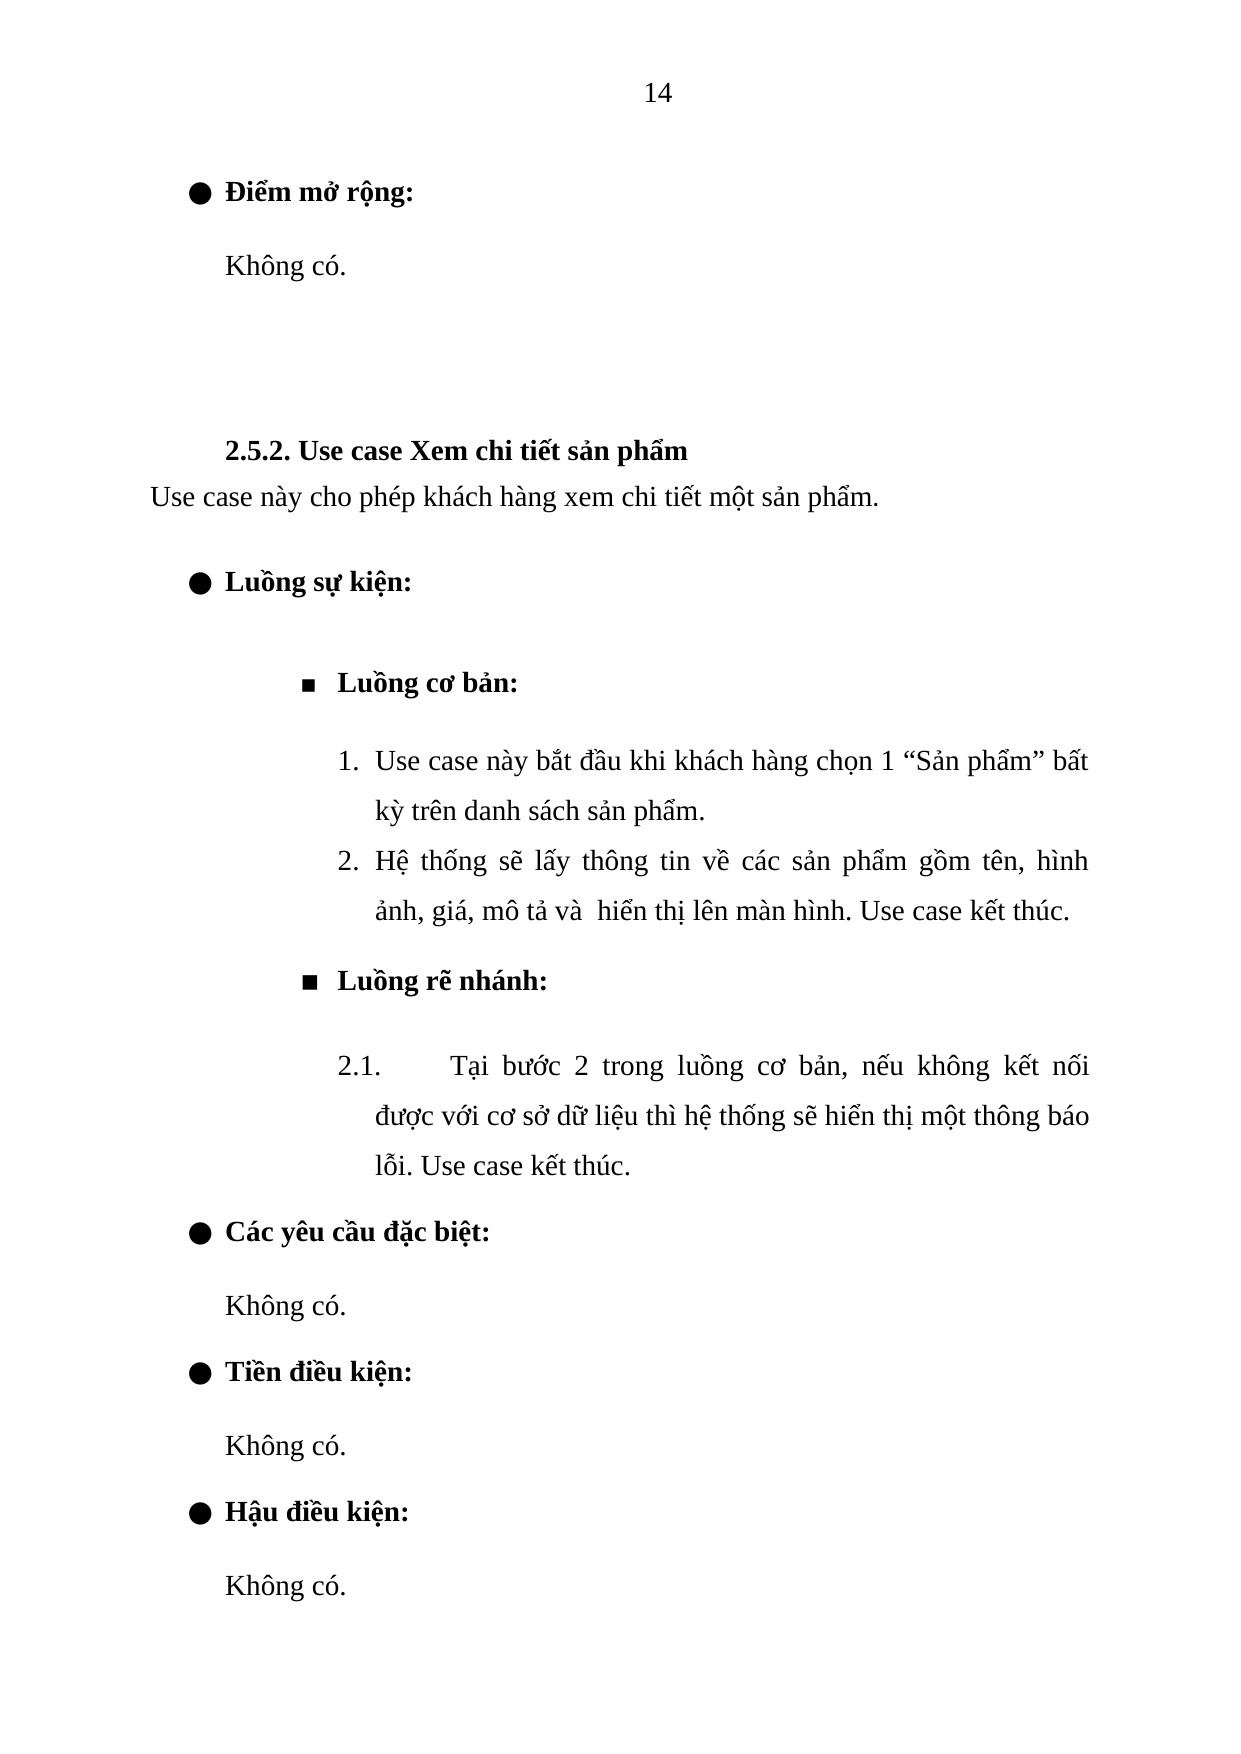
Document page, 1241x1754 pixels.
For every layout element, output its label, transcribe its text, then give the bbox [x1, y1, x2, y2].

text Không có. [150, 1568, 1090, 1602]
list Hậu điều kiện: [187, 1479, 1090, 1538]
list Tiền điều kiện: [187, 1339, 1090, 1398]
text Không có. [150, 1288, 1090, 1322]
text Không có. [150, 1428, 1090, 1462]
list Các yêu cầu đặc biệt: [187, 1199, 1090, 1258]
list Điểm mở rộng: [187, 159, 1090, 218]
list Luồng cơ bản: [300, 655, 1090, 707]
list Hệ thống sẽ lấy thông tin về các sản phẩm gồm tên, hình ảnh, giá, mô tả và hiển thị lên màn hình. Use case kết thúc. [337, 843, 1090, 927]
list Tại bước 2 trong luồng cơ bản, nếu không kết nối được với cơ sở dữ liệu thì hệ thống sẽ hiển thị một thông báo lỗi. Use case kết thúc. [337, 1048, 1090, 1182]
list Luồng rẽ nhánh: [300, 948, 1090, 1007]
text Không có. [150, 248, 1090, 282]
text Use case này cho phép khách hàng xem chi tiết một sản phẩm. [150, 479, 1090, 513]
list Use case này bắt đầu khi khách hàng chọn 1 “Sản phẩm” bất kỳ trên danh sách sản phẩm. [337, 743, 1090, 826]
list Luồng sự kiện: [187, 548, 1090, 608]
subtitle 2.5.2. Use case Xem chi tiết sản phẩm [150, 433, 1090, 466]
